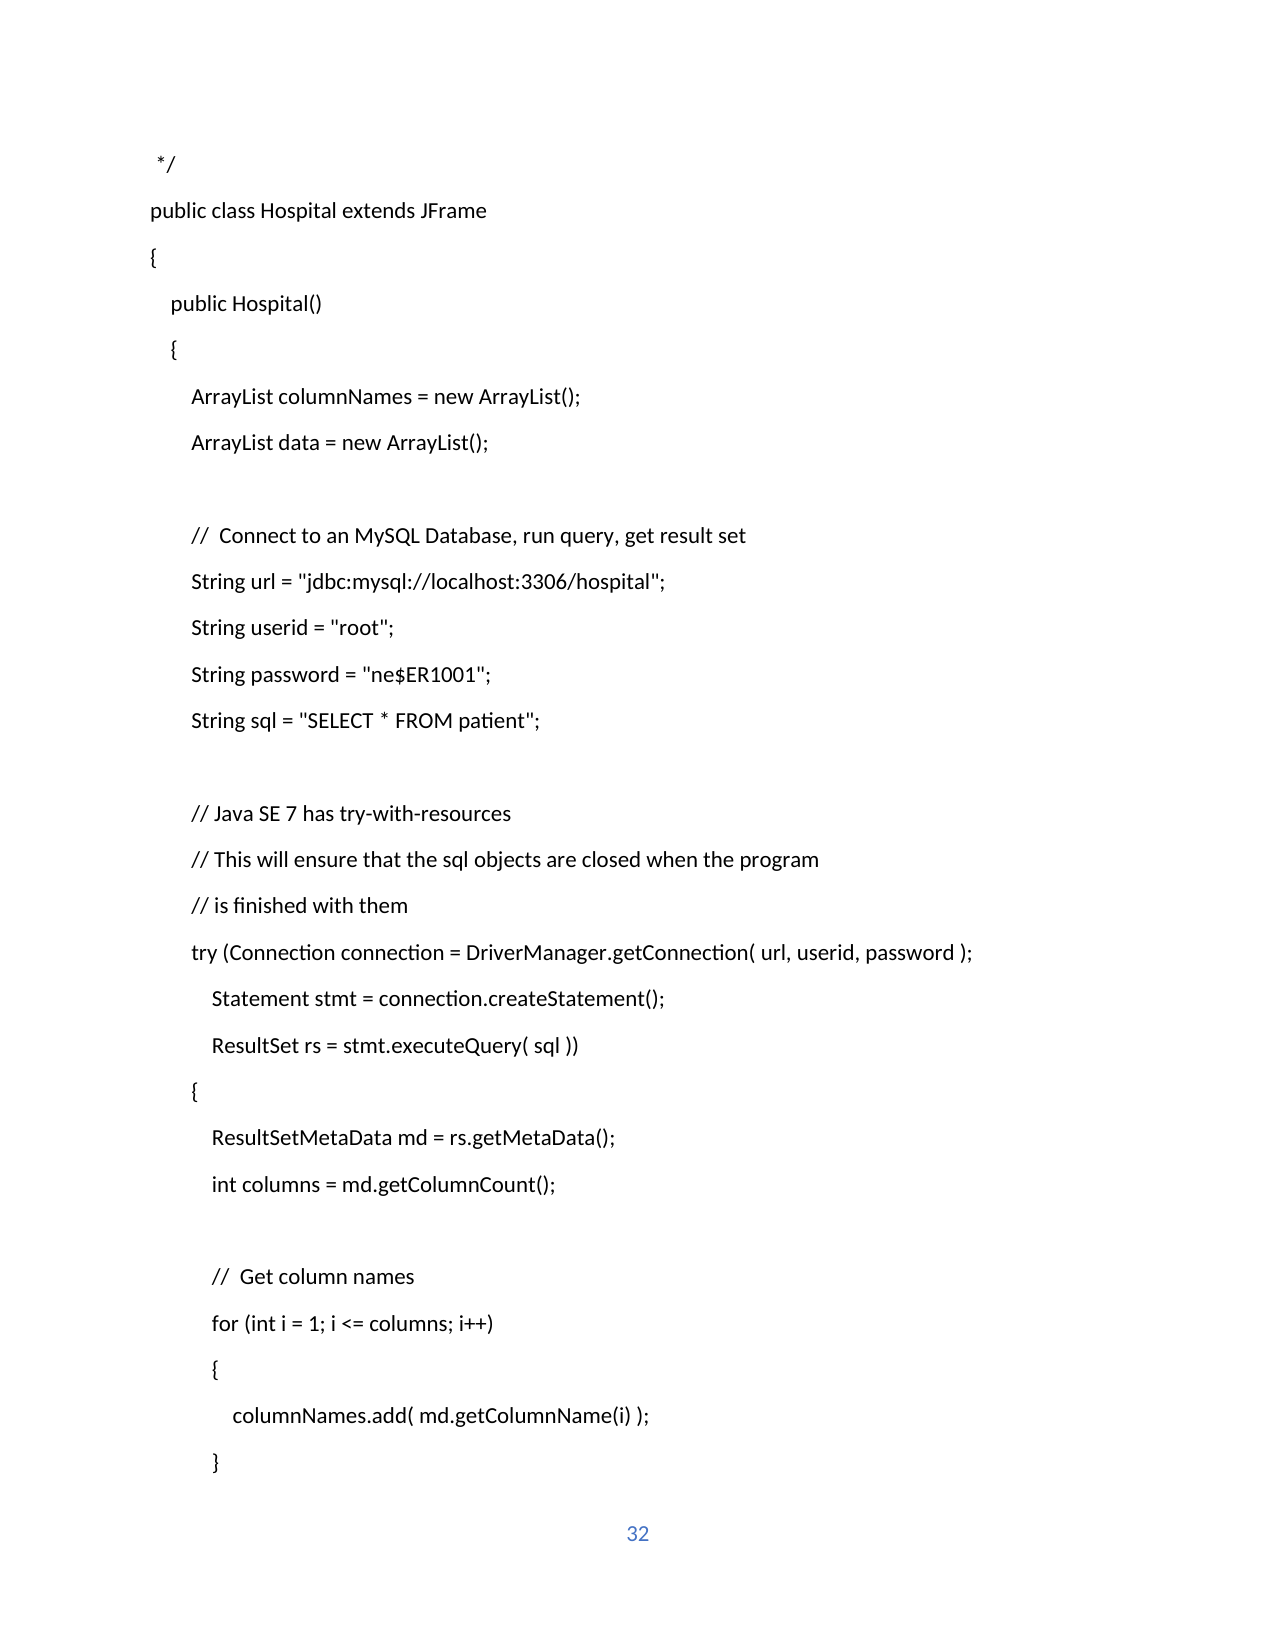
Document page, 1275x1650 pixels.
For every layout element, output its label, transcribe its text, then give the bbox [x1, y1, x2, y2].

text { [150, 1077, 1125, 1105]
text String sql = "SELECT * FROM patient"; [150, 706, 1125, 734]
text String password = "ne$ER1001"; [150, 660, 1125, 688]
text // Get column names [150, 1262, 1125, 1291]
text Statement stmt = connection.createStatement(); [150, 984, 1125, 1012]
text // Java SE 7 has try-with-resources [150, 799, 1125, 827]
text ArrayList data = new ArrayList(); [150, 428, 1125, 456]
text { [150, 335, 1125, 363]
text for (int i = 1; i <= columns; i++) [150, 1309, 1125, 1337]
text ArrayList columnNames = new ArrayList(); [150, 382, 1125, 410]
text try (Connection connection = DriverManager.getConnection( url, userid, password ); [150, 938, 1125, 966]
text // Connect to an MySQL Database, run query, get result set [150, 521, 1125, 549]
text public Hospital() [150, 289, 1125, 317]
text ResultSet rs = stmt.executeQuery( sql )) [150, 1031, 1125, 1059]
text int columns = md.getColumnCount(); [150, 1170, 1125, 1198]
text String url = "jdbc:mysql://localhost:3306/hospital"; [150, 567, 1125, 595]
text // is finished with them [150, 892, 1125, 920]
text { [150, 243, 1125, 271]
text } [150, 1448, 1125, 1476]
text columnNames.add( md.getColumnName(i) ); [150, 1402, 1125, 1429]
text ResultSetMetaData md = rs.getMetaData(); [150, 1123, 1125, 1151]
text { [150, 1355, 1125, 1383]
text String userid = "root"; [150, 613, 1125, 642]
text public class Hospital extends JFrame [150, 196, 1125, 224]
text // This will ensure that the sql objects are closed when the program [150, 845, 1125, 873]
text */ [150, 150, 1125, 178]
